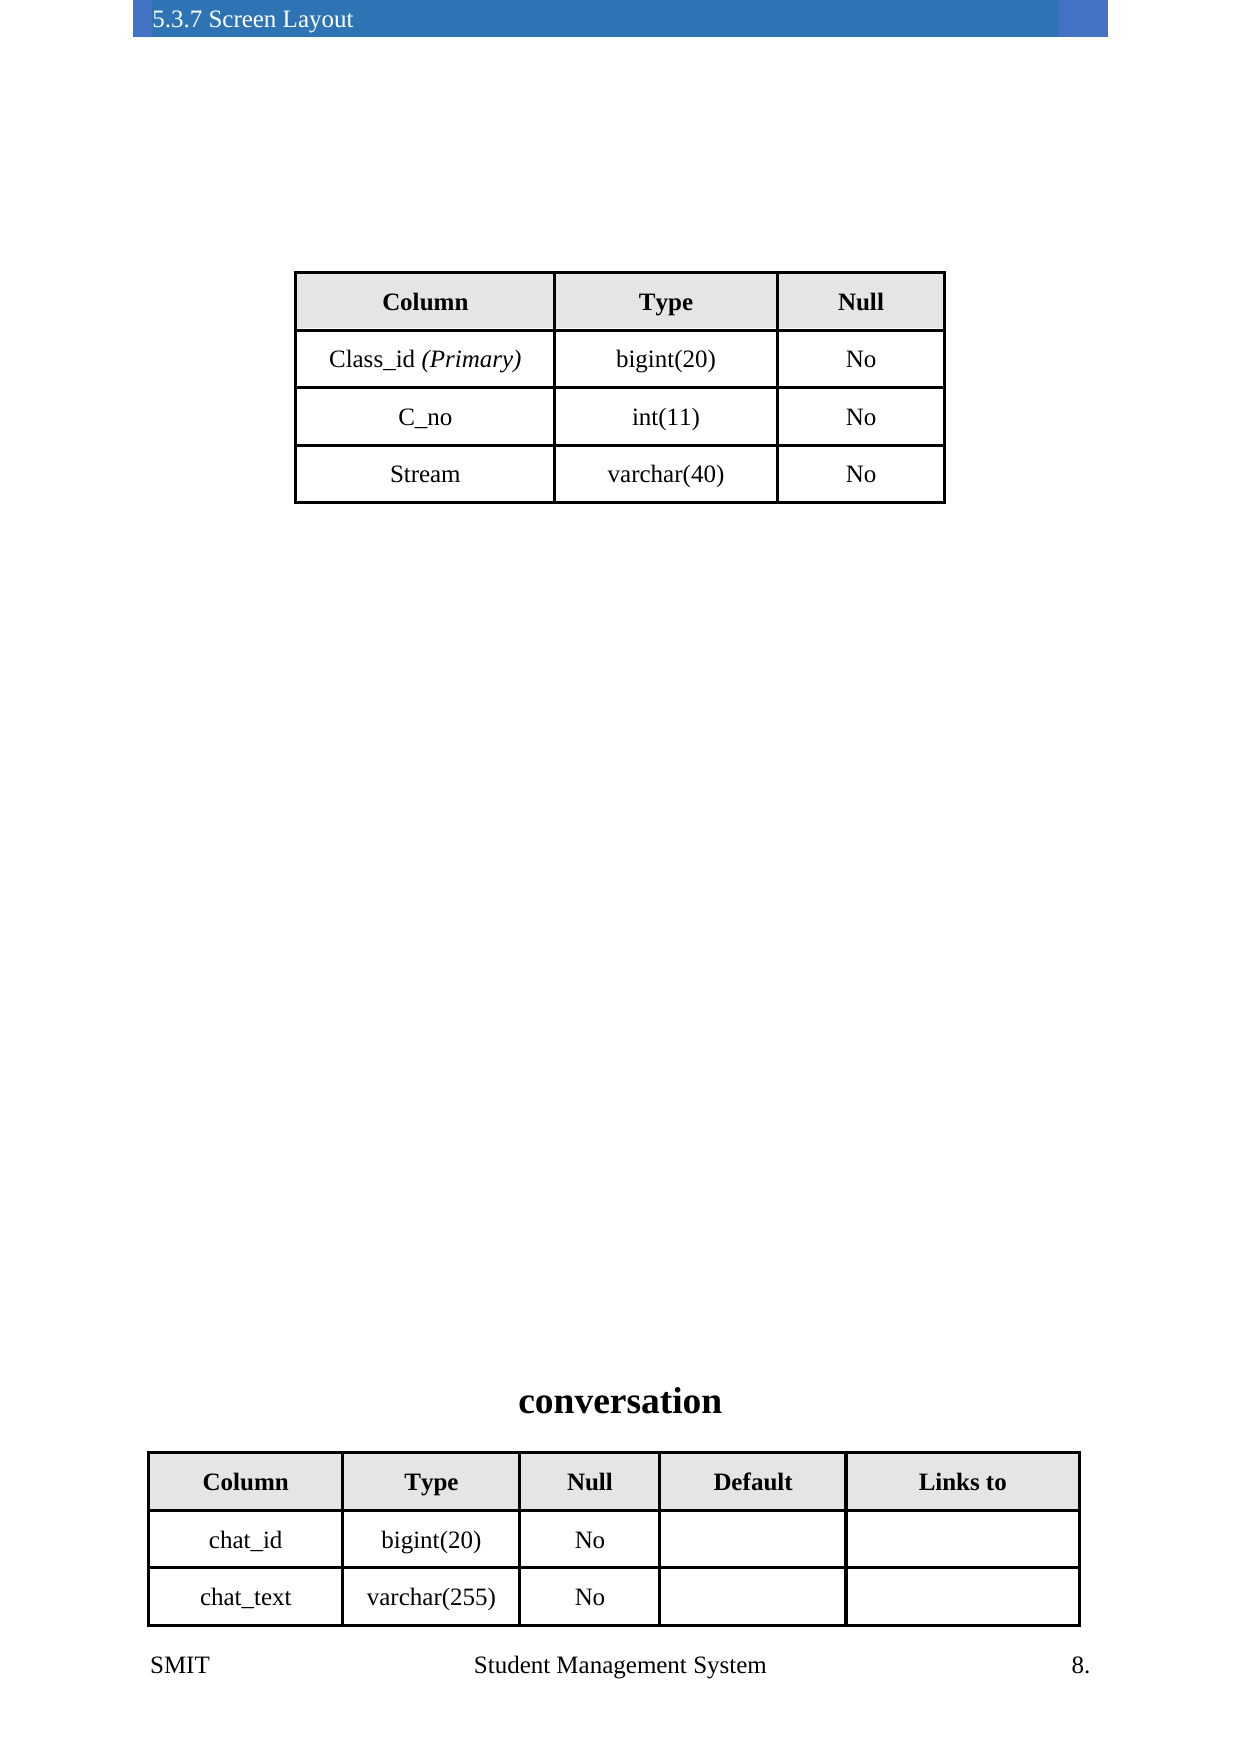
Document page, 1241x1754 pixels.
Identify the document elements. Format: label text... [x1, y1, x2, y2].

table_cell [848, 1512, 1078, 1566]
table_cell No [779, 332, 943, 386]
table_cell C_no [297, 389, 553, 443]
text conversation [150, 1379, 1090, 1422]
table_cell No [779, 447, 943, 501]
table_cell varchar(255) [344, 1569, 518, 1624]
table_header Column [297, 274, 553, 328]
table_header Type [556, 274, 776, 328]
table_cell chat_id [150, 1512, 341, 1566]
table_header Type [344, 1454, 518, 1509]
table_cell chat_text [150, 1569, 341, 1624]
table_header Links to [848, 1454, 1078, 1509]
table_cell [848, 1569, 1078, 1624]
table_cell No [779, 389, 943, 443]
table_cell int(11) [556, 389, 776, 443]
table_cell No [521, 1569, 658, 1624]
table_cell Class_id (Primary) [297, 332, 553, 386]
table_header Null [779, 274, 943, 328]
table_cell Stream [297, 447, 553, 501]
table_cell No [521, 1512, 658, 1566]
table_cell [661, 1569, 844, 1624]
table_header Default [661, 1454, 844, 1509]
table_header Null [521, 1454, 658, 1509]
table_cell bigint(20) [344, 1512, 518, 1566]
table_cell [661, 1512, 844, 1566]
table_header Column [150, 1454, 341, 1509]
table_cell varchar(40) [556, 447, 776, 501]
table_cell bigint(20) [556, 332, 776, 386]
